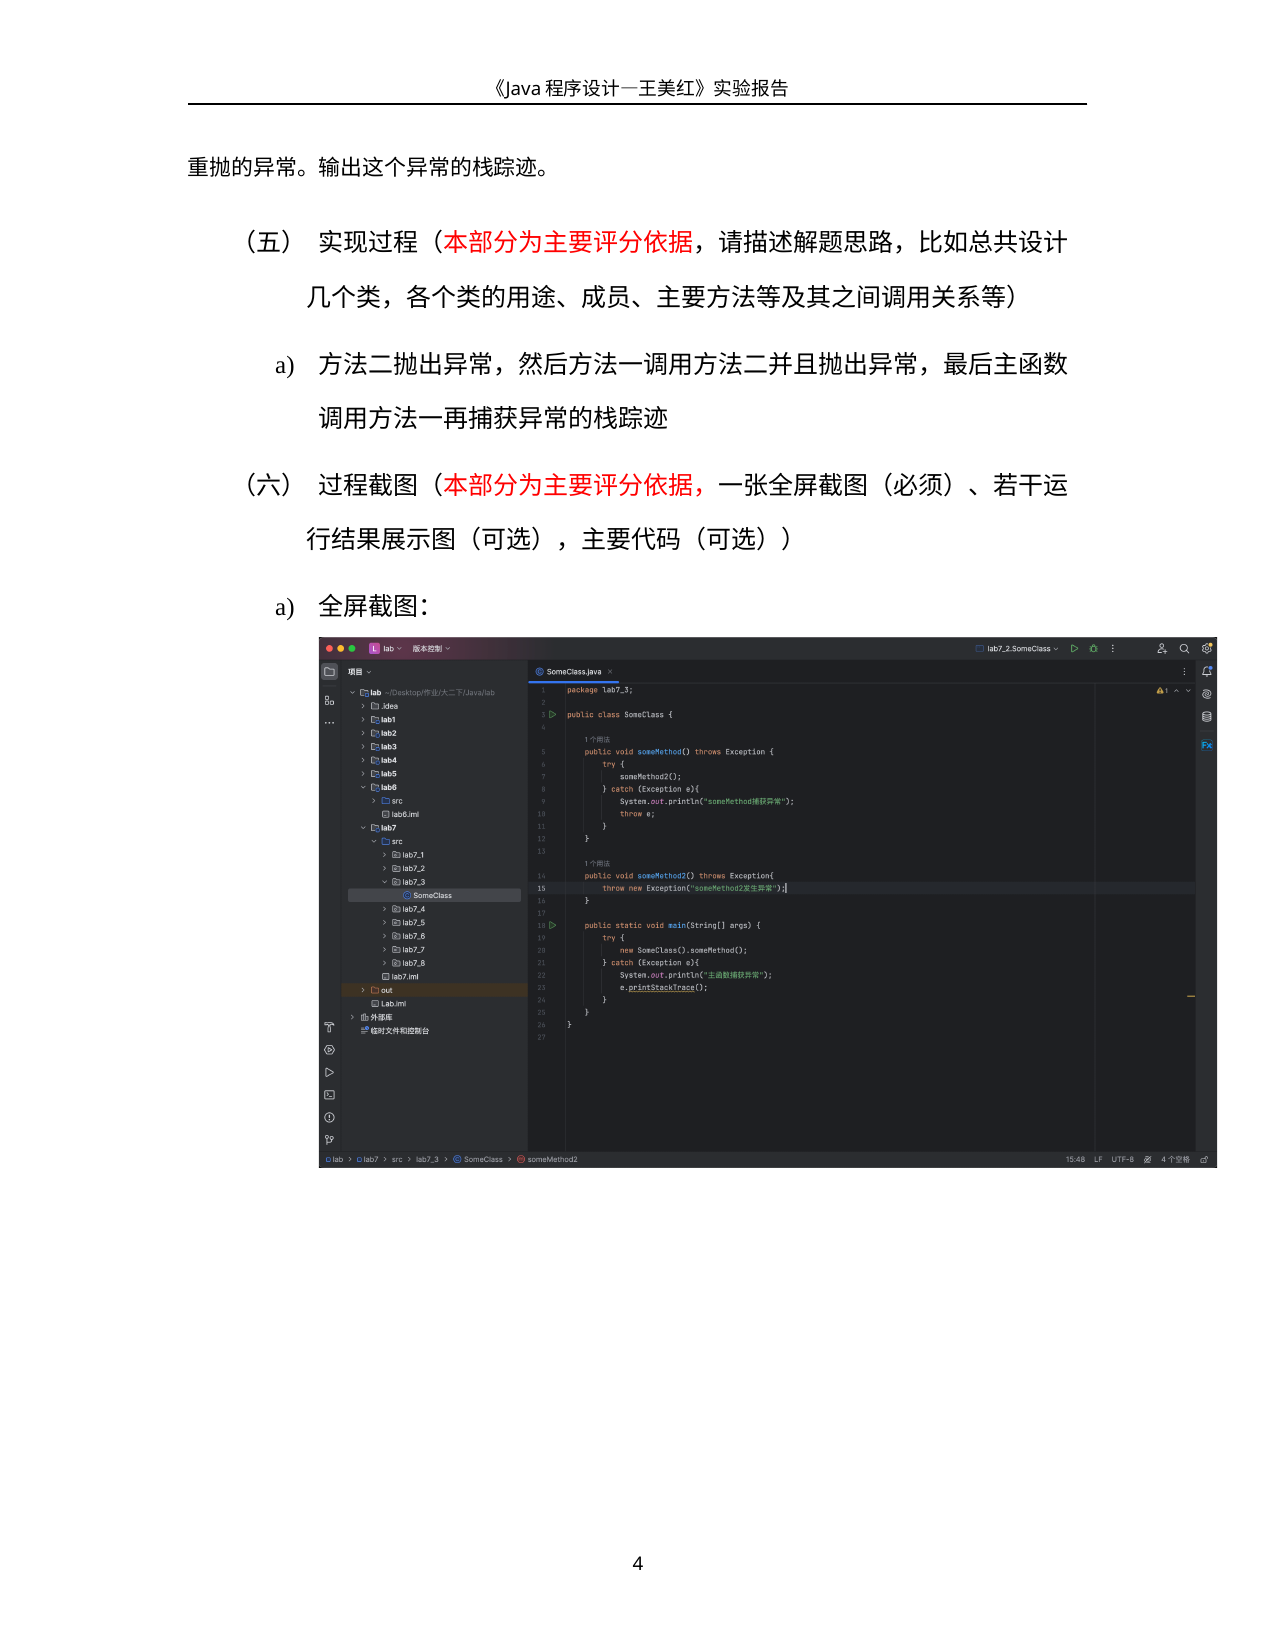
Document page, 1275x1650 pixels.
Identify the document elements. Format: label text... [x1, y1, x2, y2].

list 方法二抛出异常，然后方法一调用方法二并且抛出异常，最后主函数调用方法一再捕获异常的栈踪迹 [275, 344, 1087, 435]
list 实现过程（本部分为主要评分依据，请描述解题思路，比如总共设计几个类，各个类的用途、成员、主要方法等及其之间调用关系等） [231, 223, 1087, 313]
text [187, 150, 1087, 182]
list 过程截图（本部分为主要评分依据，一张全屏截图（必须）、若干运行结果展示图（可选），主要代码（可选）） [231, 465, 1087, 556]
picture [318, 637, 1218, 1168]
